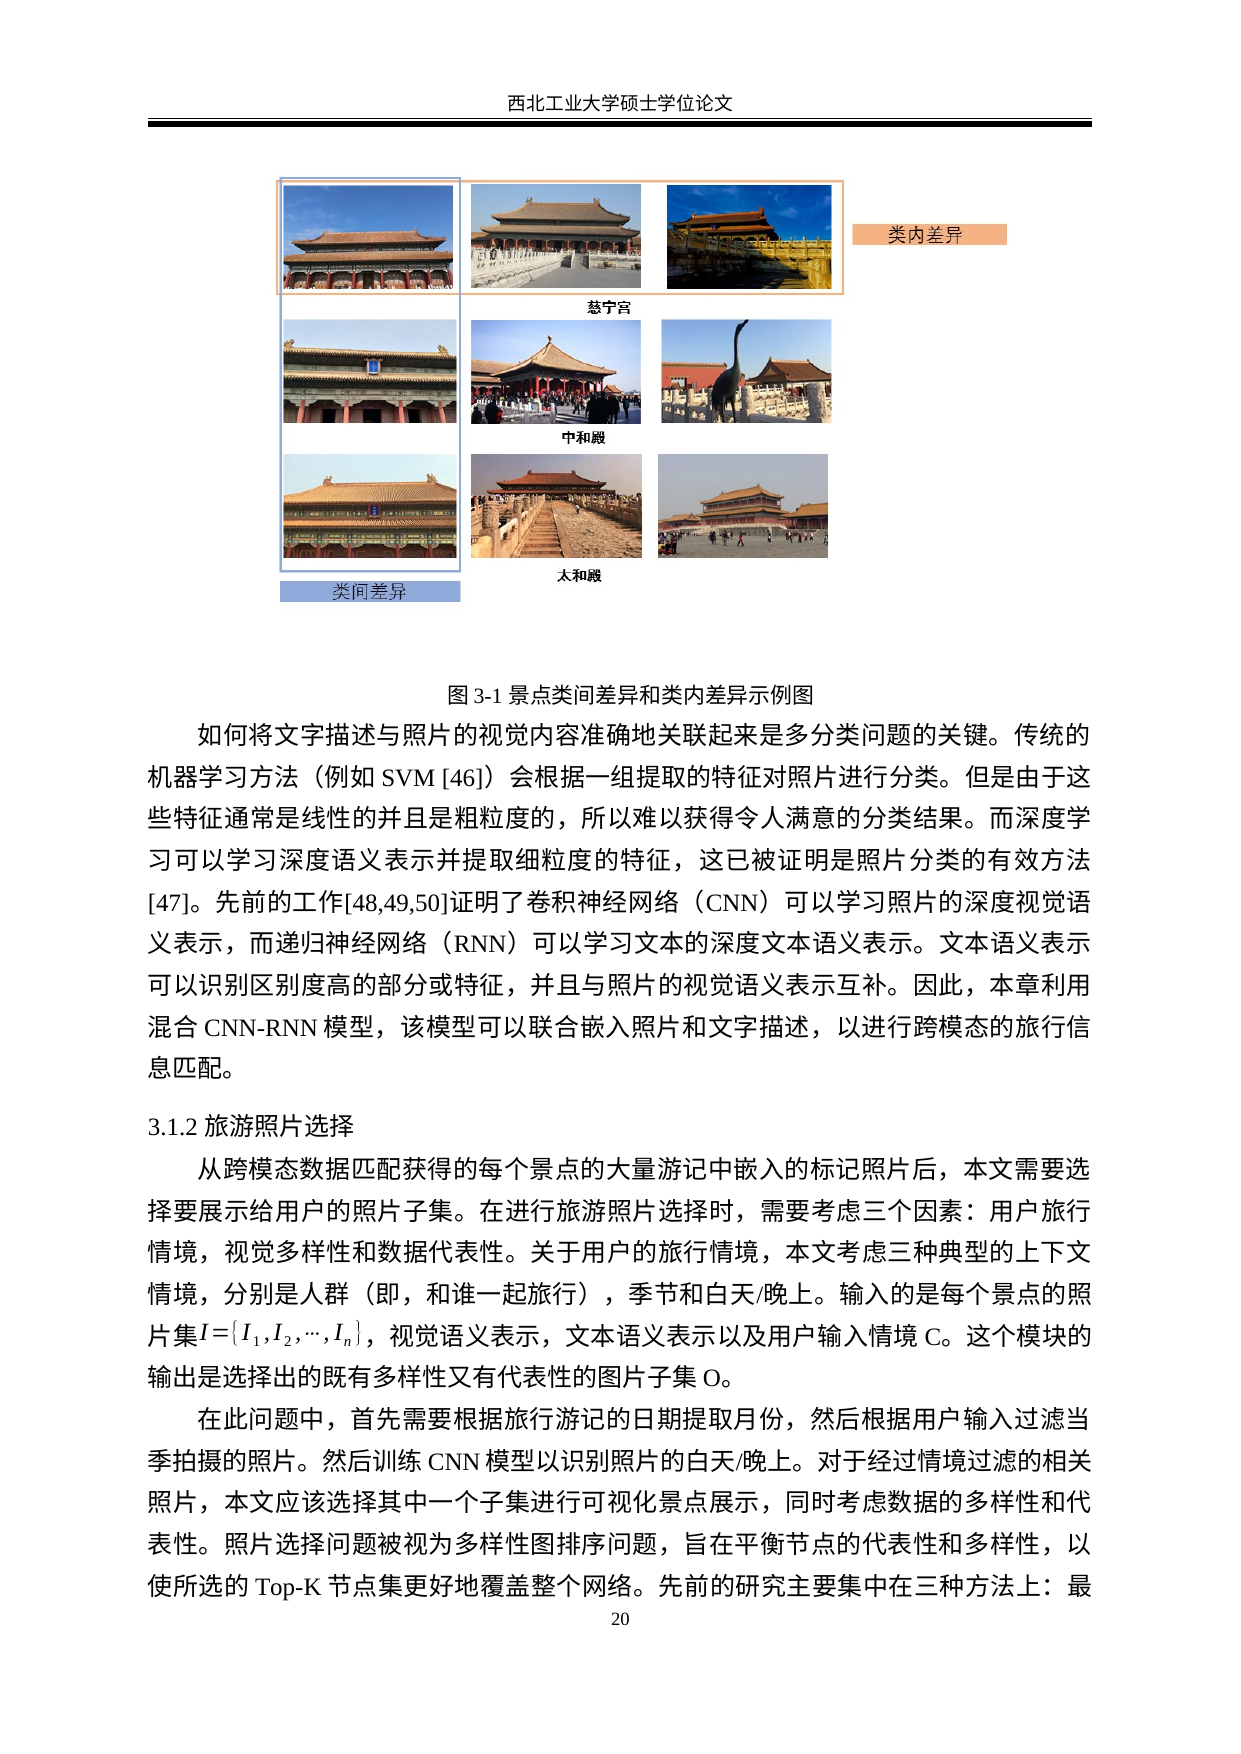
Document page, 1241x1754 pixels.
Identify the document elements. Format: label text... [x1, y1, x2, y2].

text 从跨模态数据匹配获得的每个景点的大量游记中嵌入的标记照片后，本文需要选择要展示给用户的照片子集。在进行旅游照片选择时，需要考虑三个因素：用户旅行情境，视觉多样性和数据代表性。关于用户的旅行情境，本文考虑三种典型的上下文情境，分别是人群（即，和谁一起旅行），季节和白天/晚上。输入的是每个景点的照片集，视觉语义表示，文本语义表示以及用户输入情境C。这个模块的输出是选择出的既有多样性又有代表性的图片子集O。 [148, 1144, 1092, 1394]
subtitle 3.1.2 旅游照片选择 [148, 1102, 1092, 1144]
picture [230, 150, 1054, 638]
text 图3-1 景点类间差异和类内差异示例图 [148, 668, 1092, 710]
text 如何将文字描述与照片的视觉内容准确地关联起来是多分类问题的关键。传统的机器学习方法（例如SVM [46]）会根据一组提取的特征对照片进行分类。但是由于这些特征通常是线性的并且是粗粒度的，所以难以获得令人满意的分类结果。而深度学习可以学习深度语义表示并提取细粒度的特征，这已被证明是照片分类的有效方法[47]。先前的工作[48,49,50]证明了卷积神经网络（CNN）可以学习照片的深度视觉语义表示，而递归神经网络（RNN）可以学习文本的深度文本语义表示。文本语义表示可以识别区别度高的部分或特征，并且与照片的视觉语义表示互补。因此，本章利用混合CNN-RNN模型，该模型可以联合嵌入照片和文字描述，以进行跨模态的旅行信息匹配。 [148, 710, 1092, 1085]
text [148, 1394, 1092, 1602]
